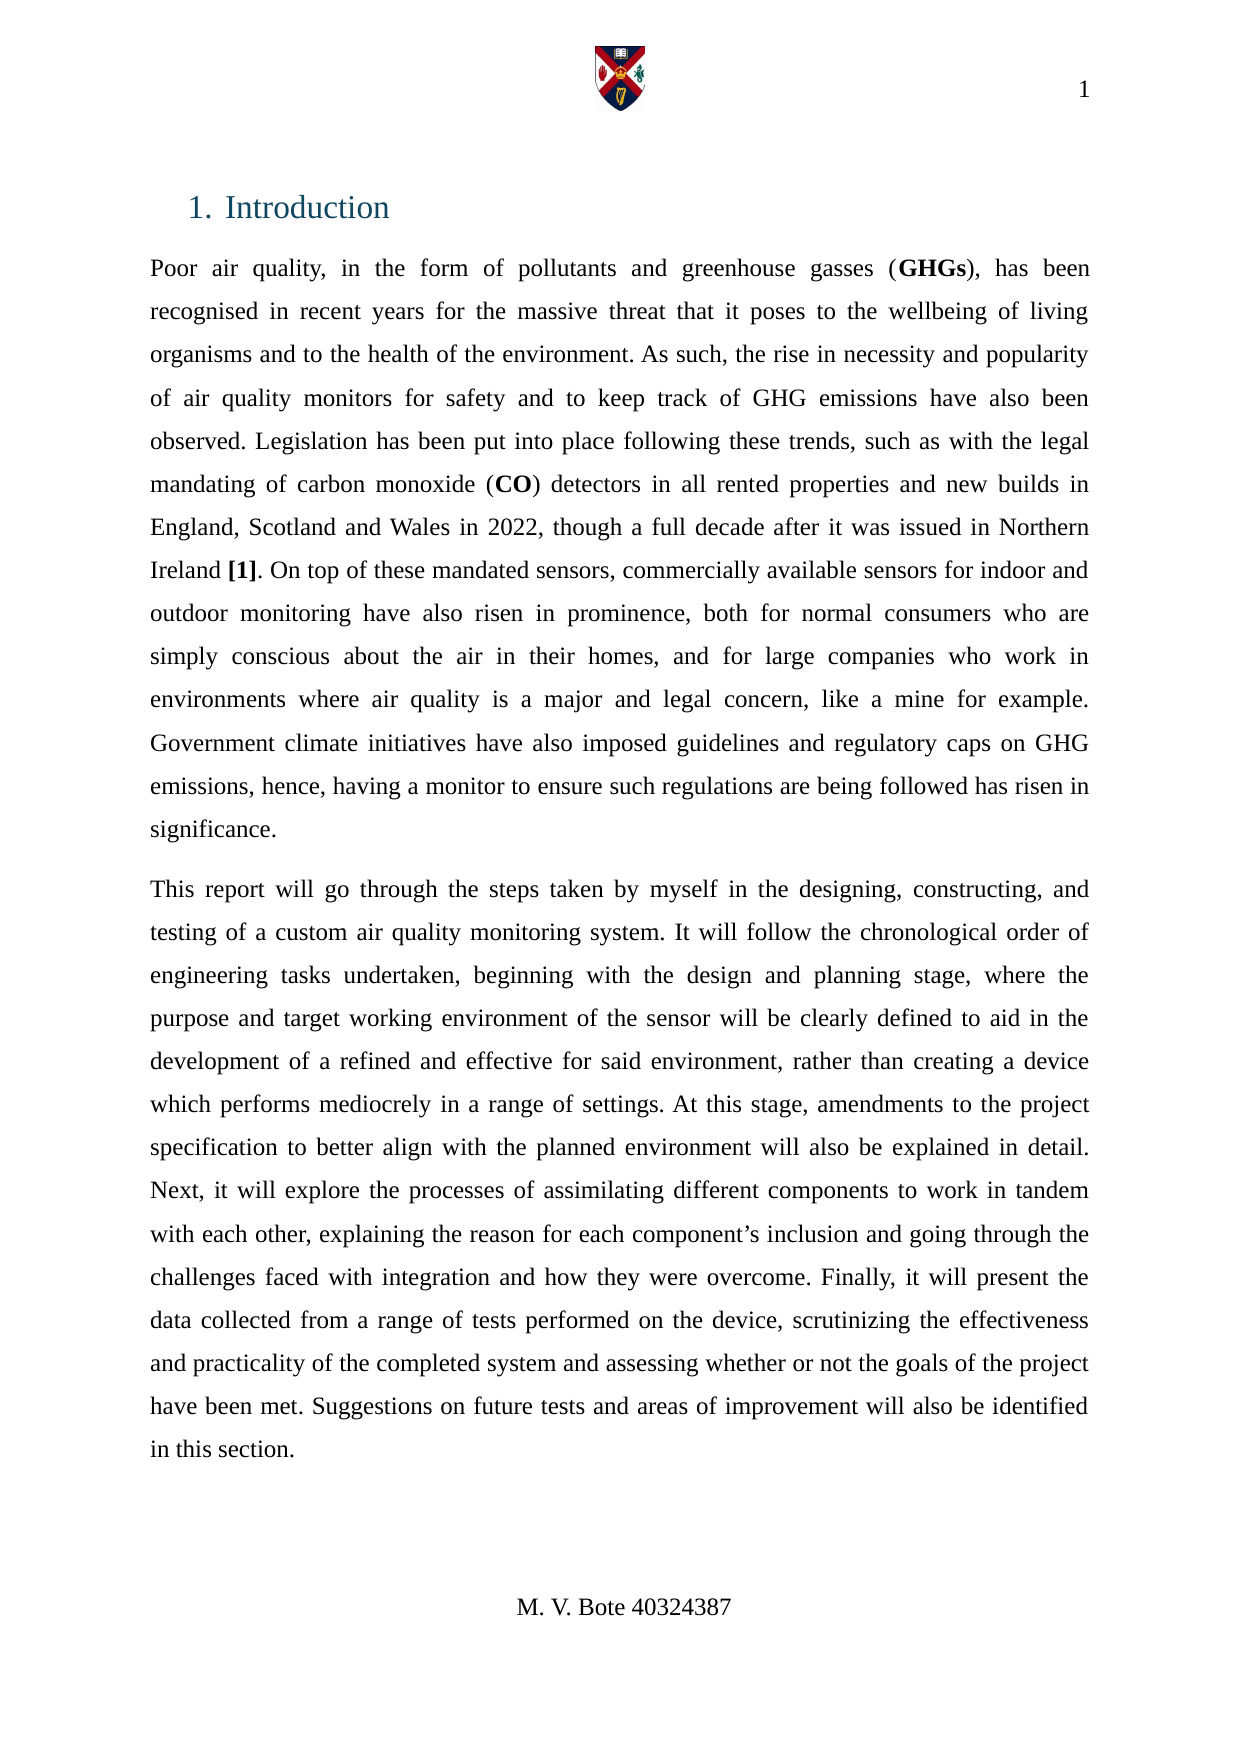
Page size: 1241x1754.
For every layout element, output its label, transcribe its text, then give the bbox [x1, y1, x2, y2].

picture [595, 46, 645, 111]
text This report will go through the steps taken by myself in the designing, constructing, and testing of a custom air quality monitoring system. It will follow the chronological order of engineering tasks undertaken, beginning with the design and planning stage, where the purpose and target working environment of the sensor will be clearly defined to aid in the development of a refined and effective for said environment, rather than creating a device which performs mediocrely in a range of settings. At this stage, amendments to the project specification to better align with the planned environment will also be explained in detail. Next, it will explore the processes of assimilating different components to work in tandem with each other, explaining the reason for each component’s inclusion and going through the challenges faced with integration and how they were overcome. Finally, it will present the data collected from a range of tests performed on the device, scrutinizing the effectiveness and practicality of the completed system and assessing whether or not the goals of the project have been met. Suggestions on future tests and areas of improvement will also be identified in this section. [150, 874, 1090, 1463]
text Poor air quality, in the form of pollutants and greenhouse gasses (GHGs), has been recognised in recent years for the massive threat that it poses to the wellbeing of living organisms and to the health of the environment. As such, the rise in necessity and popularity of air quality monitors for safety and to keep track of GHG emissions have also been observed. Legislation has been put into place following these trends, such as with the legal mandating of carbon monoxide (CO) detectors in all rented properties and new builds in England, Scotland and Wales in 2022, though a full decade after it was issued in Northern Ireland [1]. On top of these mandated sensors, commercially available sensors for indoor and outdoor monitoring have also risen in prominence, both for normal consumers who are simply conscious about the air in their homes, and for large companies who work in environments where air quality is a major and legal concern, like a mine for example. Government climate initiatives have also imposed guidelines and regulatory caps on GHG emissions, hence, having a monitor to ensure such regulations are being followed has risen in significance. [150, 253, 1090, 843]
subtitle Introduction [187, 187, 1090, 226]
